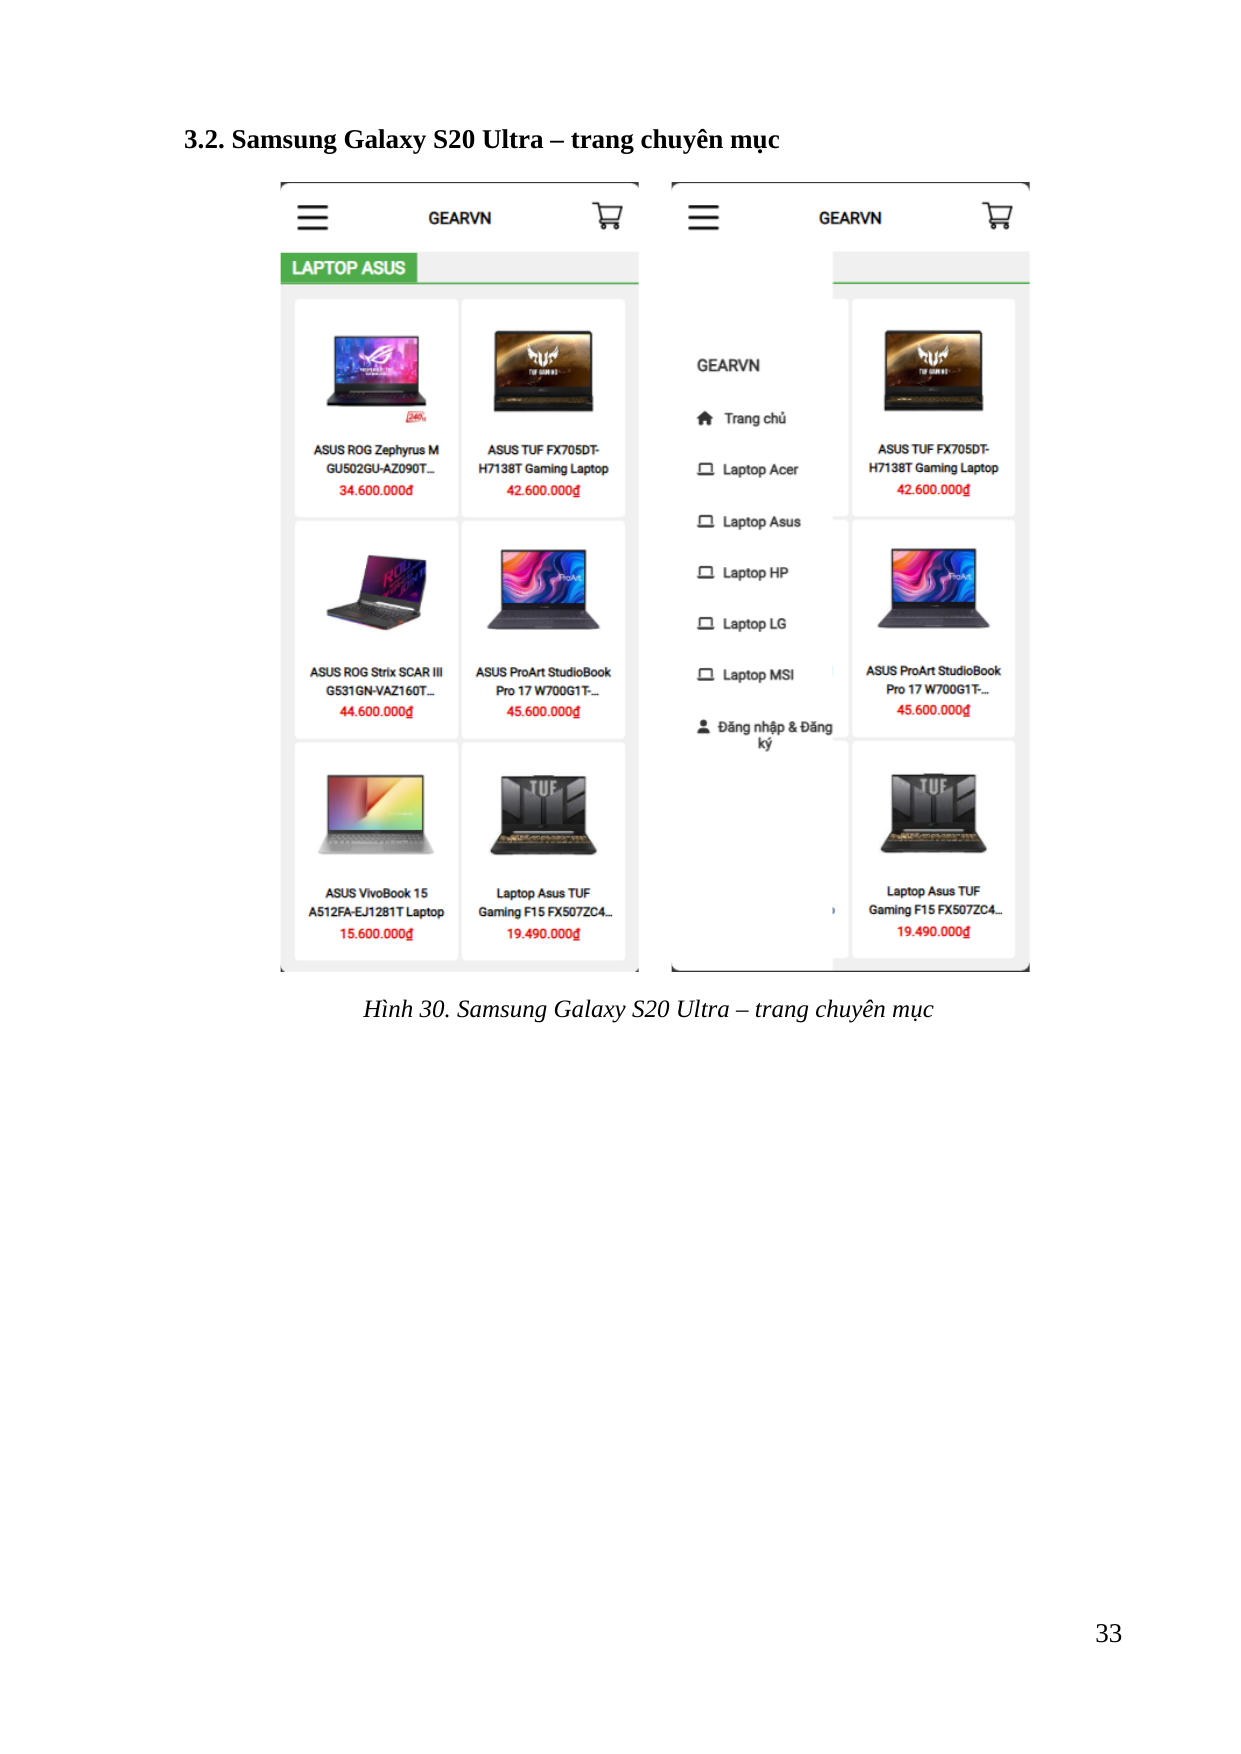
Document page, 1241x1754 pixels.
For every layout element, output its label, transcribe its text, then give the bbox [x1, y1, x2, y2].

picture [671, 182, 1030, 972]
picture [280, 182, 639, 972]
subtitle 3.2. Samsung Galaxy S20 Ultra – trang chuyên mục [177, 123, 1122, 154]
